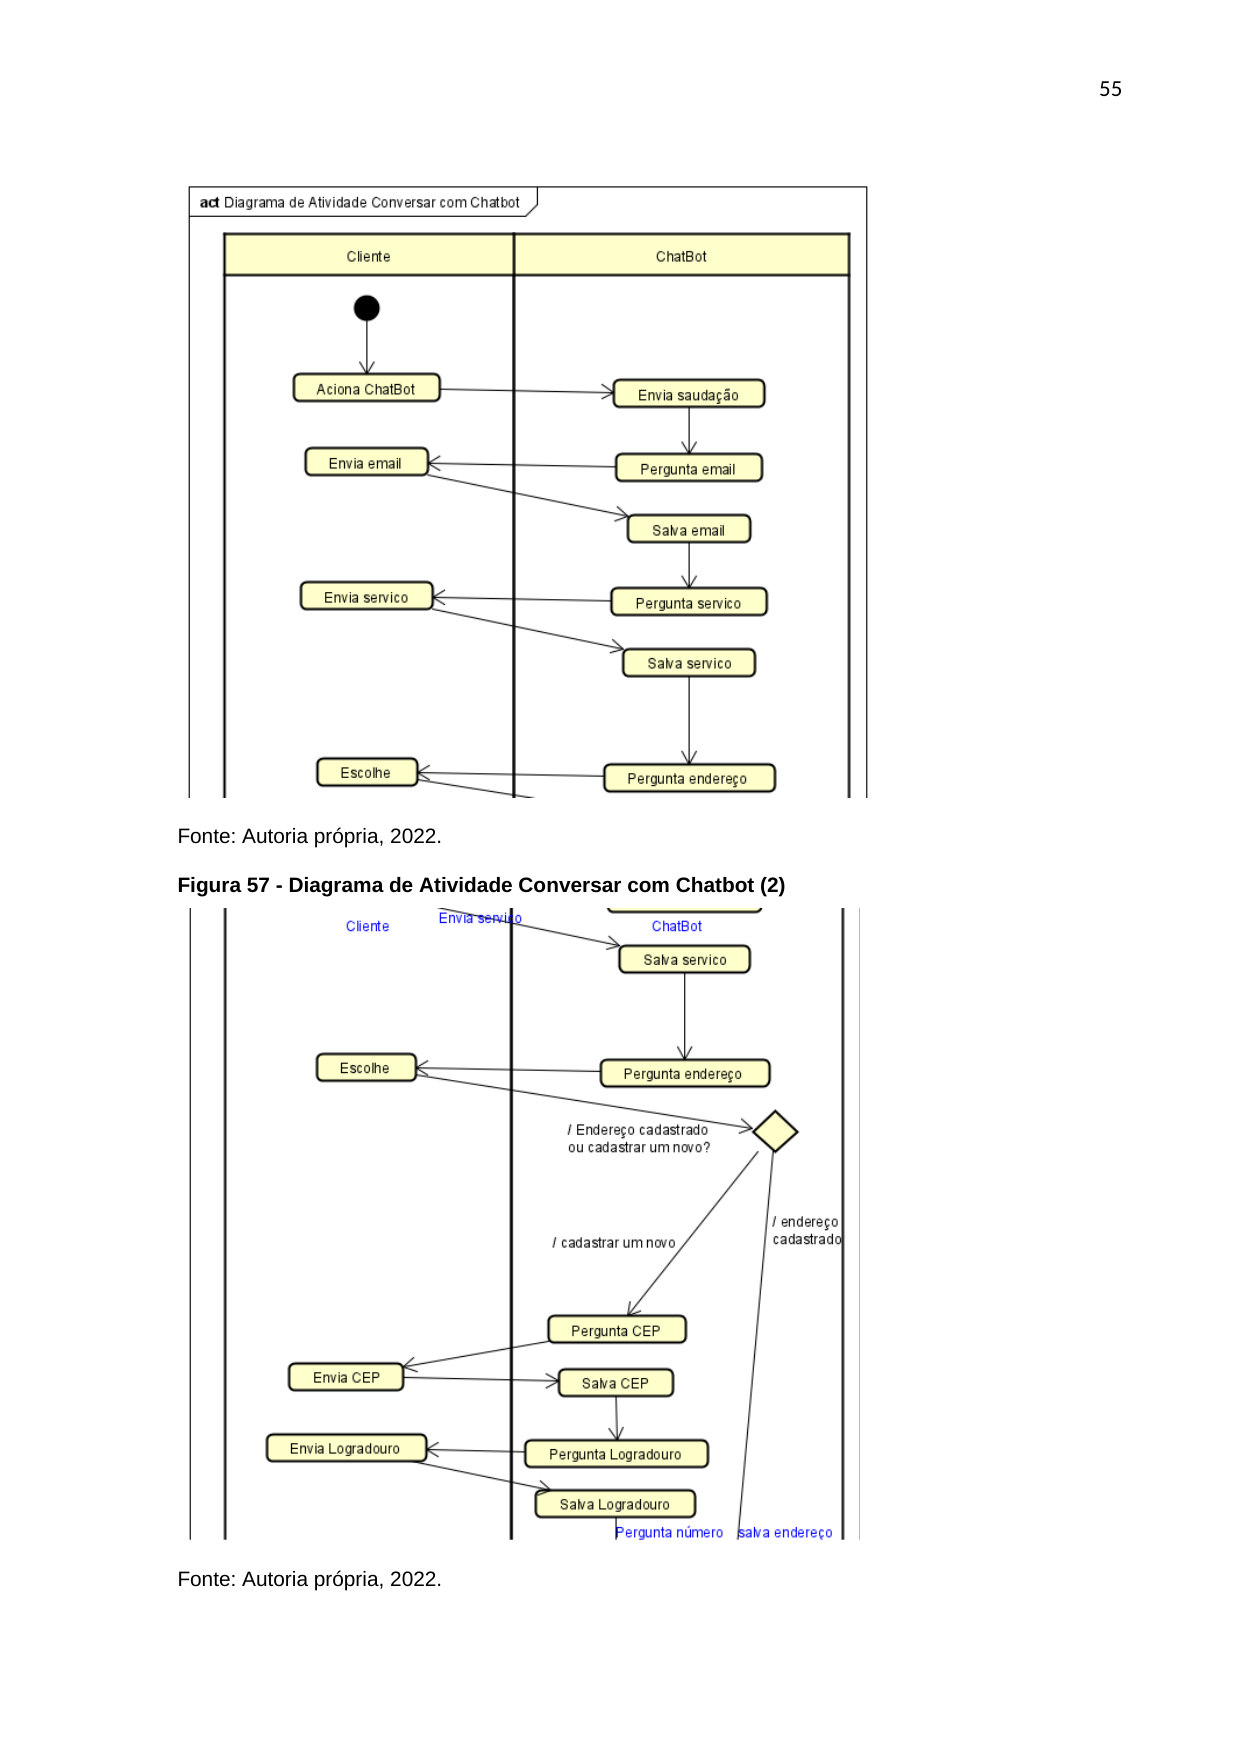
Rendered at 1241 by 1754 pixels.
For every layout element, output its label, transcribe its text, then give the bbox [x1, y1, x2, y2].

text Fonte: Autoria própria, 2022. [177, 1567, 1122, 1591]
picture [177, 177, 878, 798]
text Fonte: Autoria própria, 2022. [177, 824, 1122, 848]
picture [177, 908, 860, 1541]
